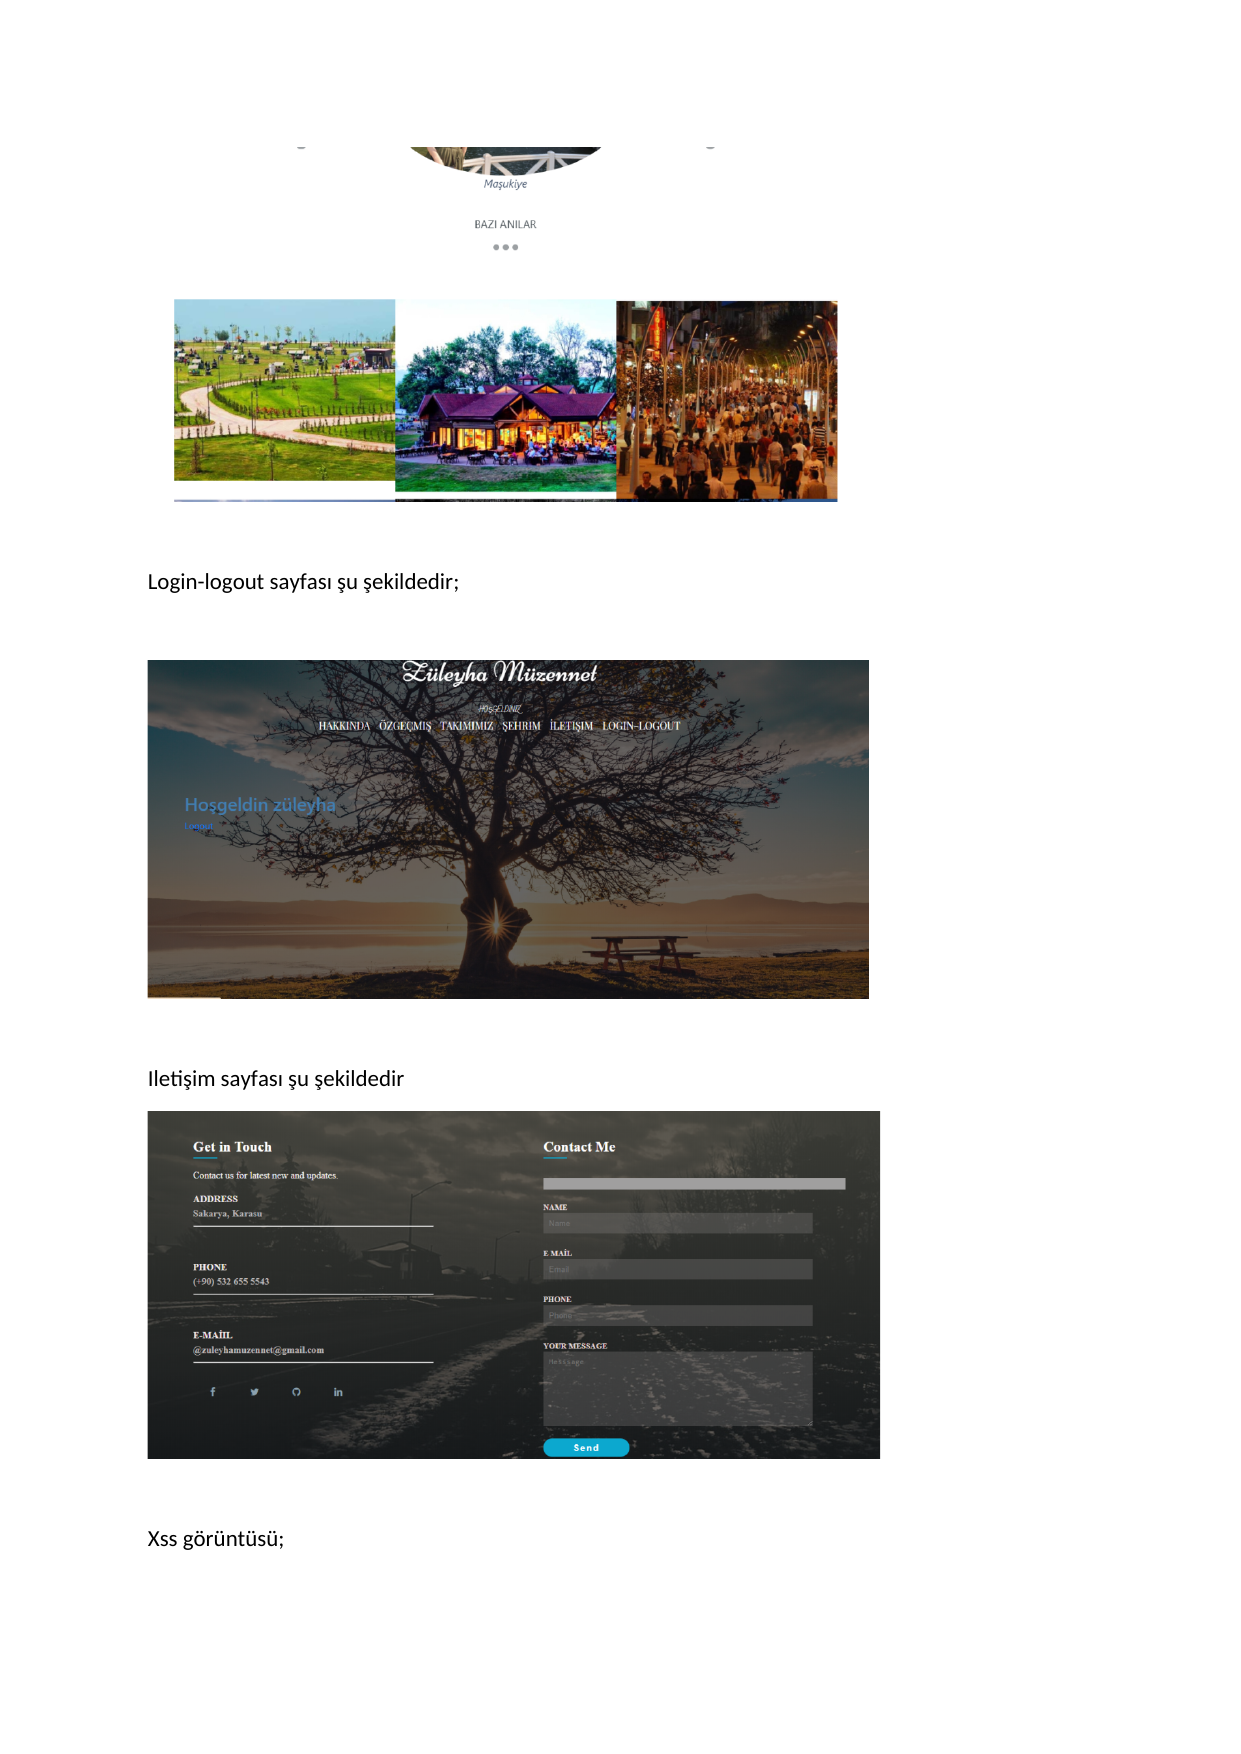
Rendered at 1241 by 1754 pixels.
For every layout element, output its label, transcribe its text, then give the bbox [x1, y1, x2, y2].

picture [147, 1111, 881, 1459]
text Xss görüntüsü; [148, 1524, 1093, 1552]
text Login-logout sayfası şu şekildedir; [148, 567, 1093, 595]
picture [147, 147, 880, 502]
picture [147, 660, 869, 999]
text Iletişim sayfası şu şekildedir [148, 1064, 1093, 1092]
